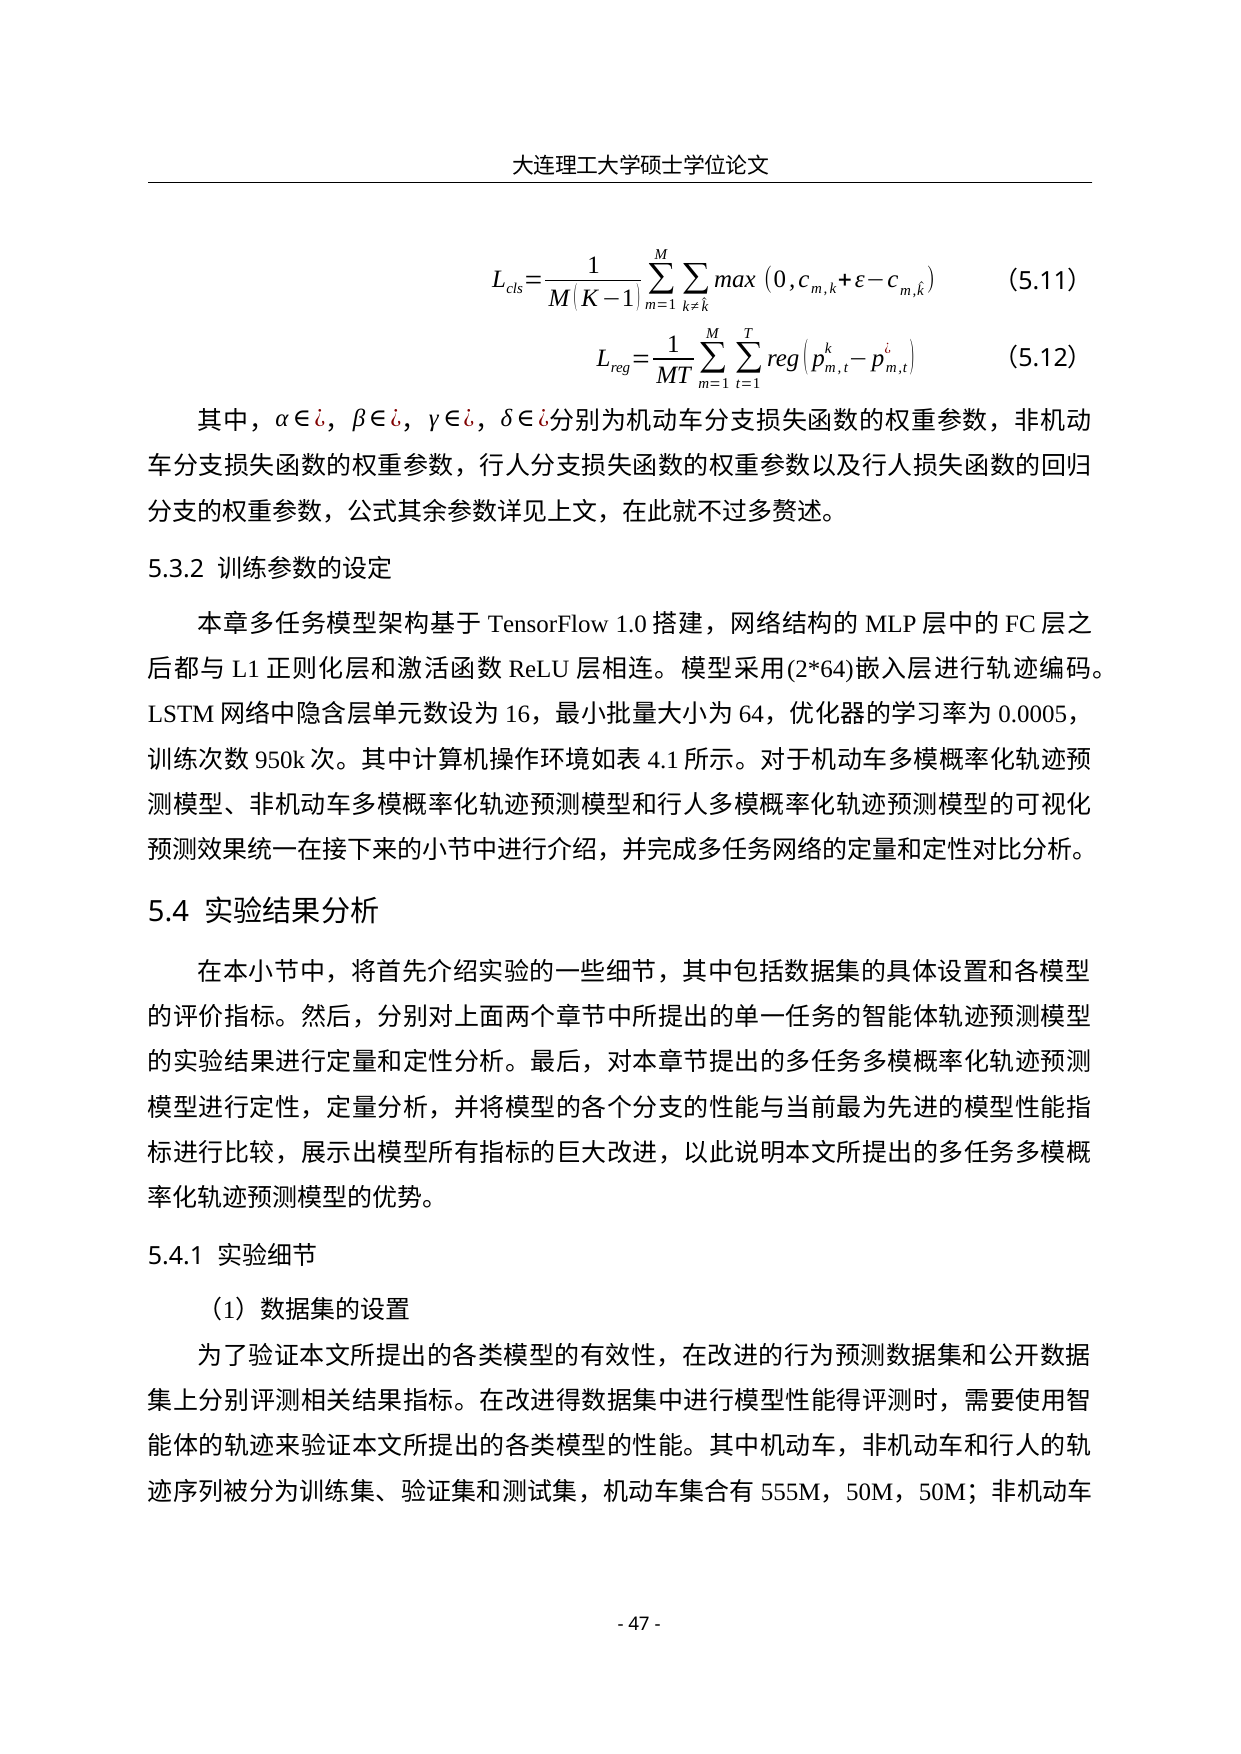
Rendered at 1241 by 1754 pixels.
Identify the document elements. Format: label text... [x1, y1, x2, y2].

text 在本小节中，将首先介绍实验的一些细节，其中包括数据集的具体设置和各模型的评价指标。然后，分别对上面两个章节中所提出的单一任务的智能体轨迹预测模型的实验结果进行定量和定性分析。最后，对本章节提出的多任务多模概率化轨迹预测模型进行定性，定量分析，并将模型的各个分支的性能与当前最为先进的模型性能指标进行比较，展示出模型所有指标的巨大改进，以此说明本文所提出的多任务多模概率化轨迹预测模型的优势。 [148, 951, 1092, 1214]
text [148, 1335, 1092, 1507]
subtitle 5.3.2 训练参数的设定 [148, 549, 1092, 585]
text （5.12） [148, 324, 1092, 391]
subtitle 5.4 实验结果分析 [148, 887, 1092, 930]
text （5.11） [148, 246, 1092, 315]
text 本章多任务模型架构基于TensorFlow 1.0搭建，网络结构的MLP层中的FC层之后都与L1正则化层和激活函数ReLU层相连。模型采用(2*64)嵌入层进行轨迹编码。LSTM网络中隐含层单元数设为16，最小批量大小为64，优化器的学习率为0.0005，训练次数950k次。其中计算机操作环境如表4.1所示。对于机动车多模概率化轨迹预测模型、非机动车多模概率化轨迹预测模型和行人多模概率化轨迹预测模型的可视化预测效果统一在接下来的小节中进行介绍，并完成多任务网络的定量和定性对比分析。 [148, 603, 1092, 866]
text 其中，，，，分别为机动车分支损失函数的权重参数，非机动车分支损失函数的权重参数，行人分支损失函数的权重参数以及行人损失函数的回归分支的权重参数，公式其余参数详见上文，在此就不过多赘述。 [148, 400, 1092, 527]
subtitle 5.4.1 实验细节 [148, 1235, 1092, 1272]
text （1）数据集的设置 [148, 1290, 1092, 1326]
